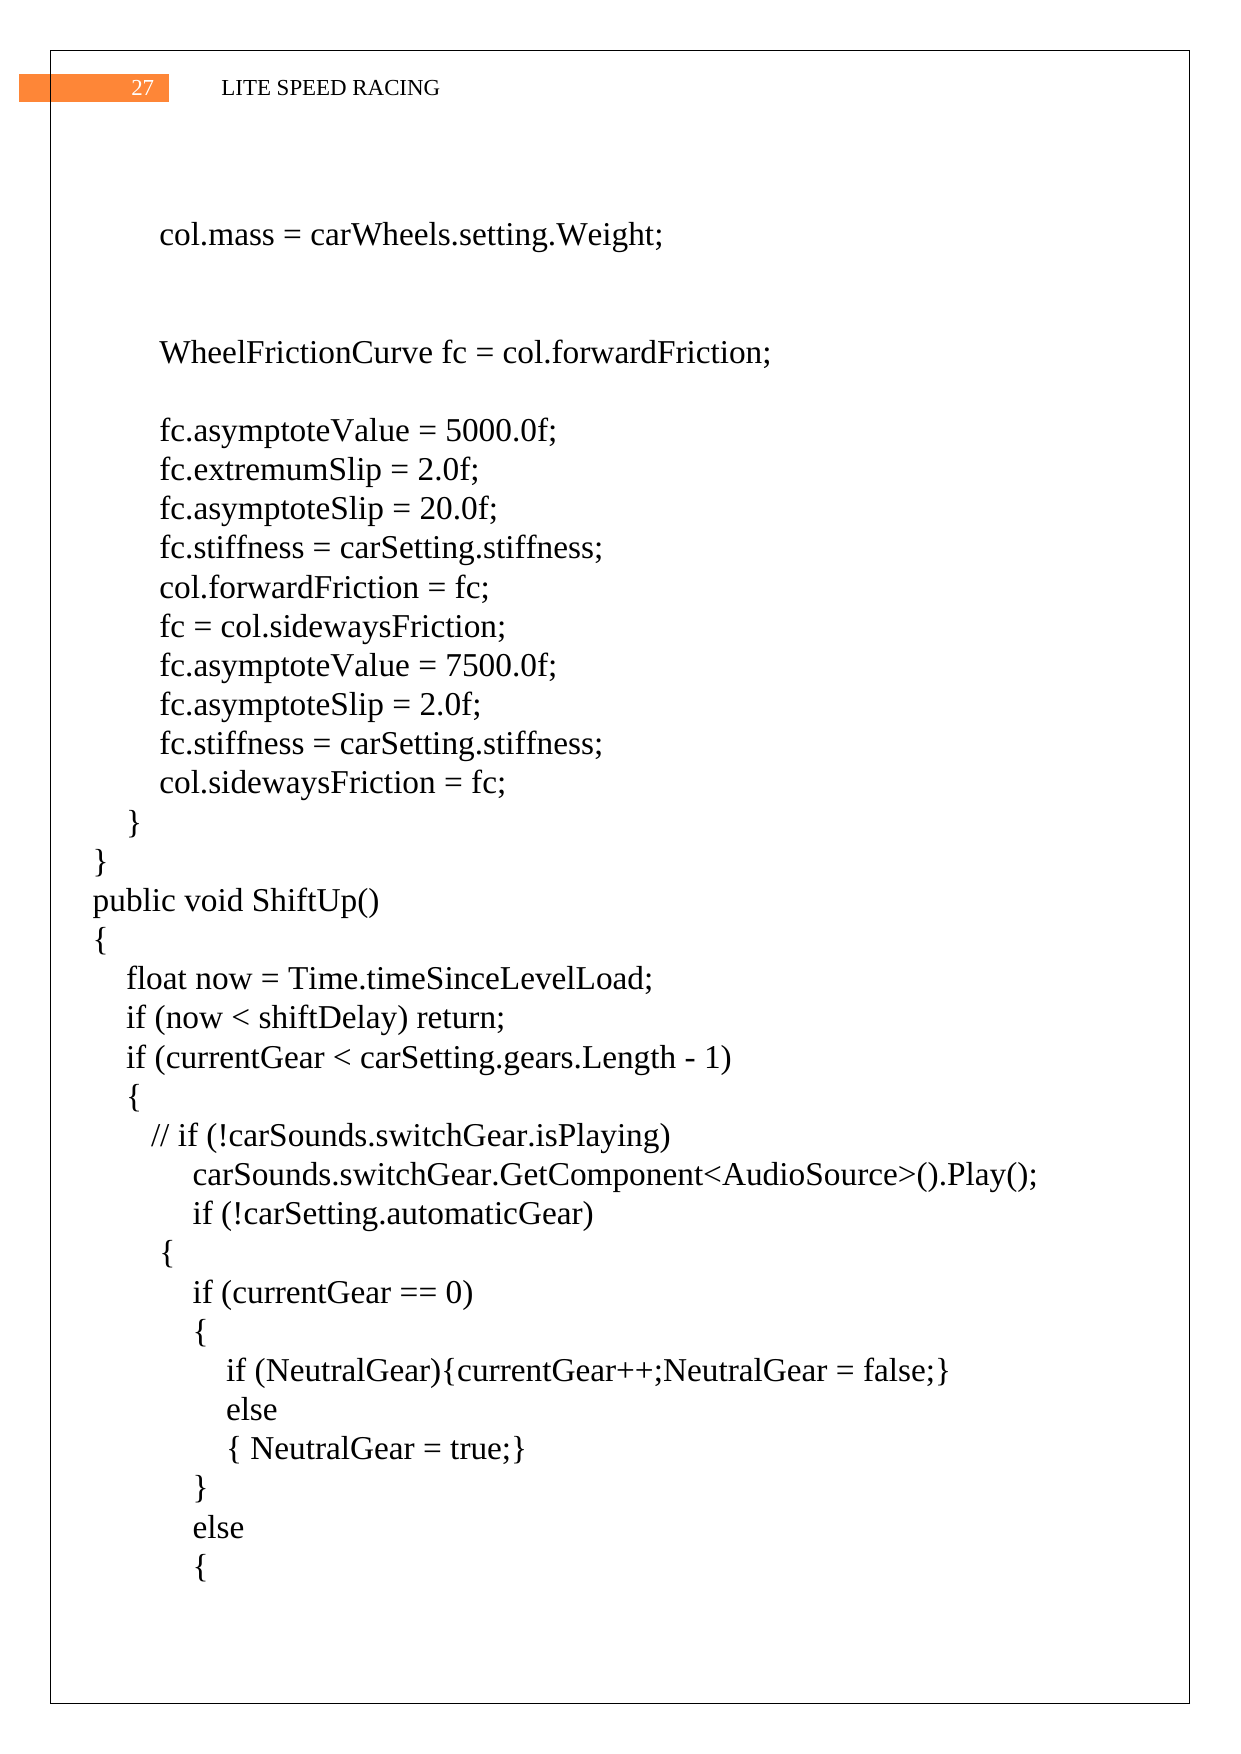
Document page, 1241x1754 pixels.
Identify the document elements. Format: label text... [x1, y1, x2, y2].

text carSounds.switchGear.GetComponent<AudioSource>().Play(); [59, 1154, 1181, 1193]
text { [59, 1546, 1181, 1584]
text if (!carSetting.automaticGear) [59, 1194, 1181, 1232]
text } [59, 841, 1181, 879]
text WheelFrictionCurve fc = col.forwardFriction; [59, 332, 1181, 370]
text // if (!carSounds.switchGear.isPlaying) [59, 1115, 1181, 1154]
text col.forwardFriction = fc; [59, 567, 1181, 605]
text { [59, 919, 1181, 958]
text fc.asymptoteSlip = 20.0f; [59, 489, 1181, 527]
text col.sidewaysFriction = fc; [59, 763, 1181, 801]
text else [59, 1507, 1181, 1545]
text float now = Time.timeSinceLevelLoad; [59, 959, 1181, 997]
text fc.stiffness = carSetting.stiffness; [59, 528, 1181, 566]
text if (now < shiftDelay) return; [59, 998, 1181, 1036]
text else [59, 1389, 1181, 1428]
text fc.asymptoteValue = 7500.0f; [59, 645, 1181, 684]
text fc.stiffness = carSetting.stiffness; [59, 724, 1181, 762]
text fc = col.sidewaysFriction; [59, 606, 1181, 644]
text fc.extremumSlip = 2.0f; [59, 449, 1181, 488]
text { NeutralGear = true;} [59, 1429, 1181, 1467]
text { [59, 1233, 1181, 1271]
text { [59, 1311, 1181, 1349]
text if (currentGear < carSetting.gears.Length - 1) [59, 1037, 1181, 1075]
text fc.asymptoteSlip = 2.0f; [59, 684, 1181, 723]
text col.mass = carWheels.setting.Weight; [59, 214, 1181, 253]
text } [59, 802, 1181, 840]
text } [59, 1468, 1181, 1506]
text fc.asymptoteValue = 5000.0f; [59, 410, 1181, 449]
text if (currentGear == 0) [59, 1272, 1181, 1310]
text public void ShiftUp() [59, 880, 1181, 919]
text if (NeutralGear){currentGear++;NeutralGear = false;} [59, 1350, 1181, 1389]
text { [59, 1076, 1181, 1114]
